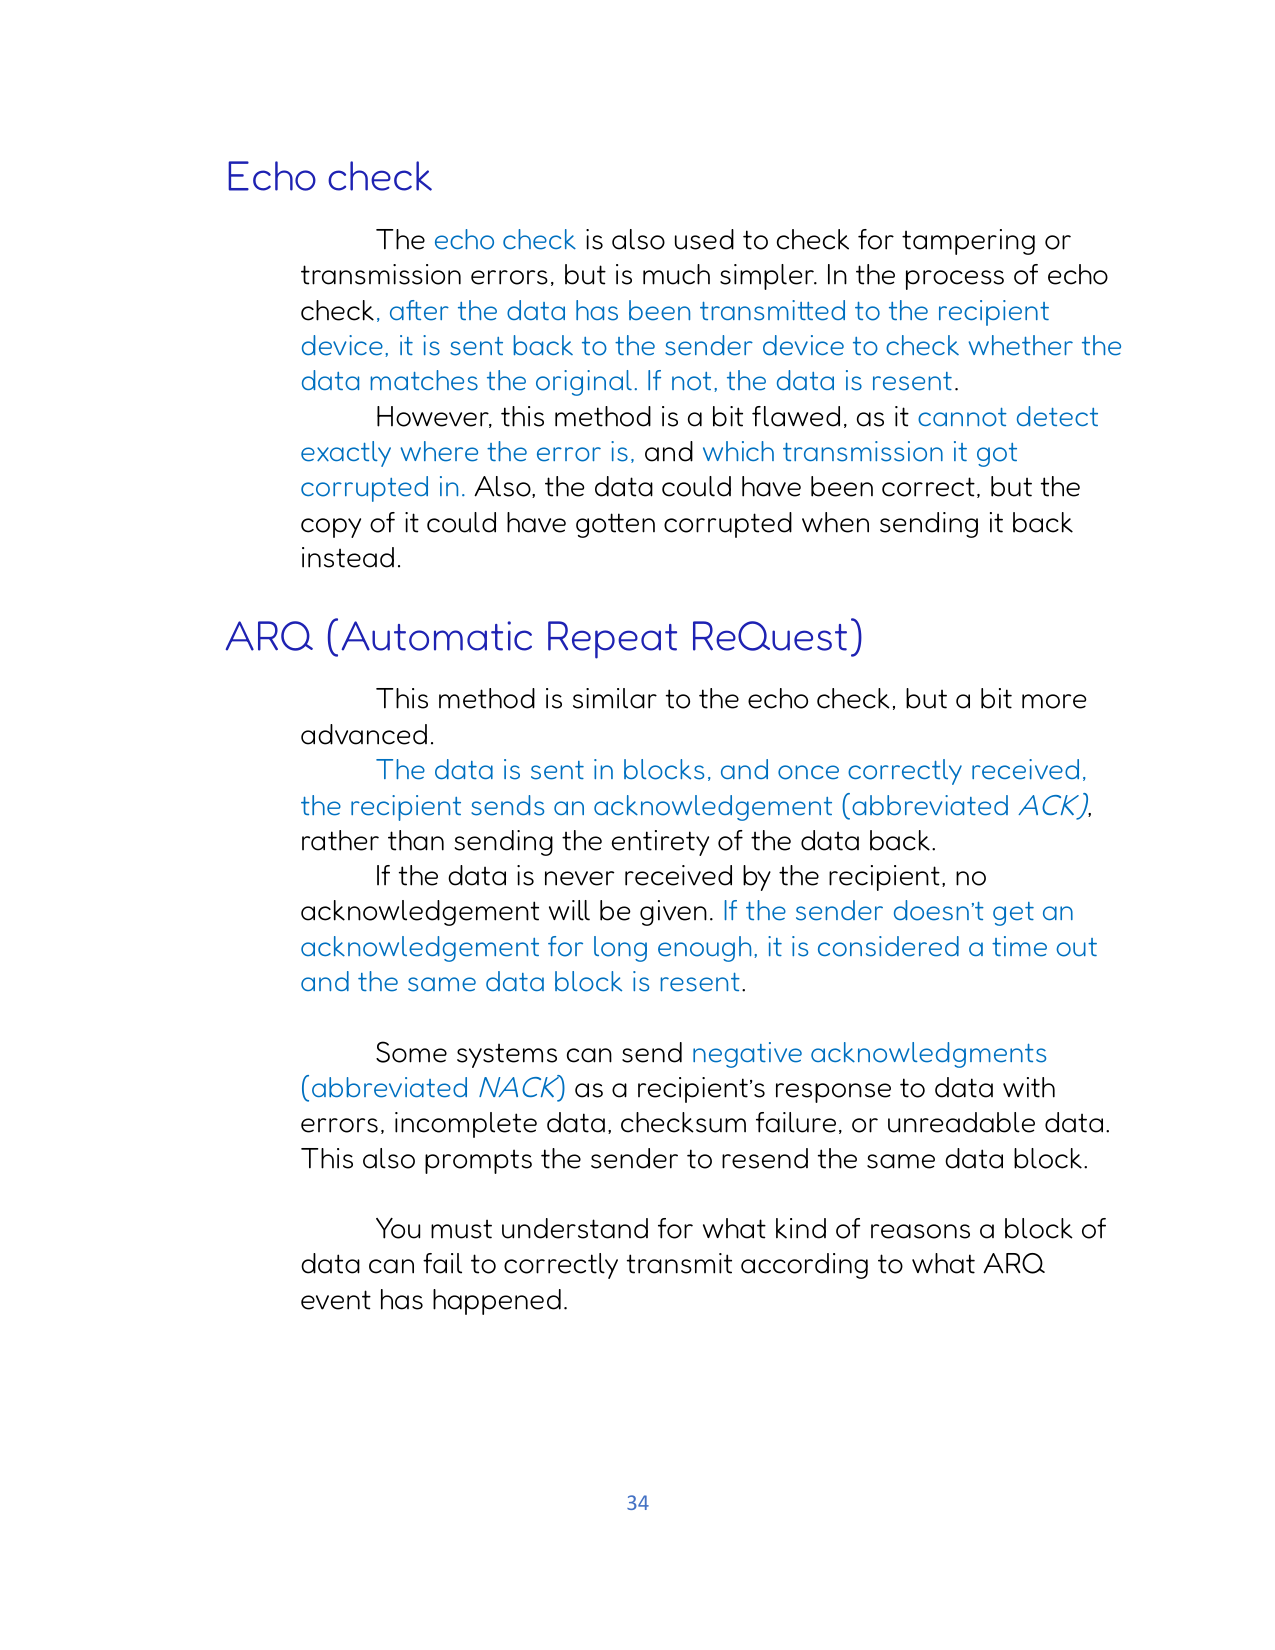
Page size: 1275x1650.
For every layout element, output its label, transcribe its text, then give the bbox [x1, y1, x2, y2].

subtitle Echo check [225, 150, 1125, 200]
text However, this method is a bit flawed, as it cannot detect exactly where the error is, and which transmission it got corrupted in. Also, the data could have been correct, but the copy of it could have gotten corrupted when sending it back instead. [300, 398, 1125, 574]
subtitle ARQ (Automatic Repeat ReQuest) [225, 609, 1125, 660]
text This method is similar to the echo check, but a bit more advanced. [300, 681, 1125, 751]
text The echo check is also used to check for tampering or transmission errors, but is much simpler. In the process of echo check, after the data has been transmitted to the recipient device, it is sent back to the sender device to check whether the data matches the original. If not, the data is resent. [300, 221, 1125, 398]
text You must understand for what kind of reasons a block of data can fail to correctly transmit according to what ARQ event has happened. [300, 1210, 1125, 1316]
text The data is sent in blocks, and once correctly received, the recipient sends an acknowledgement (abbreviated ACK), rather than sending the entirety of the data back. [300, 751, 1125, 857]
text If the data is never received by the recipient, no acknowledgement will be given. If the sender doesn’t get an acknowledgement for long enough, it is considered a time out and the same data block is resent. [300, 857, 1125, 998]
text Some systems can send negative acknowledgments (abbreviated NACK) as a recipient’s response to data with errors, incomplete data, checksum failure, or unreadable data. This also prompts the sender to resend the same data block. [300, 1034, 1125, 1175]
